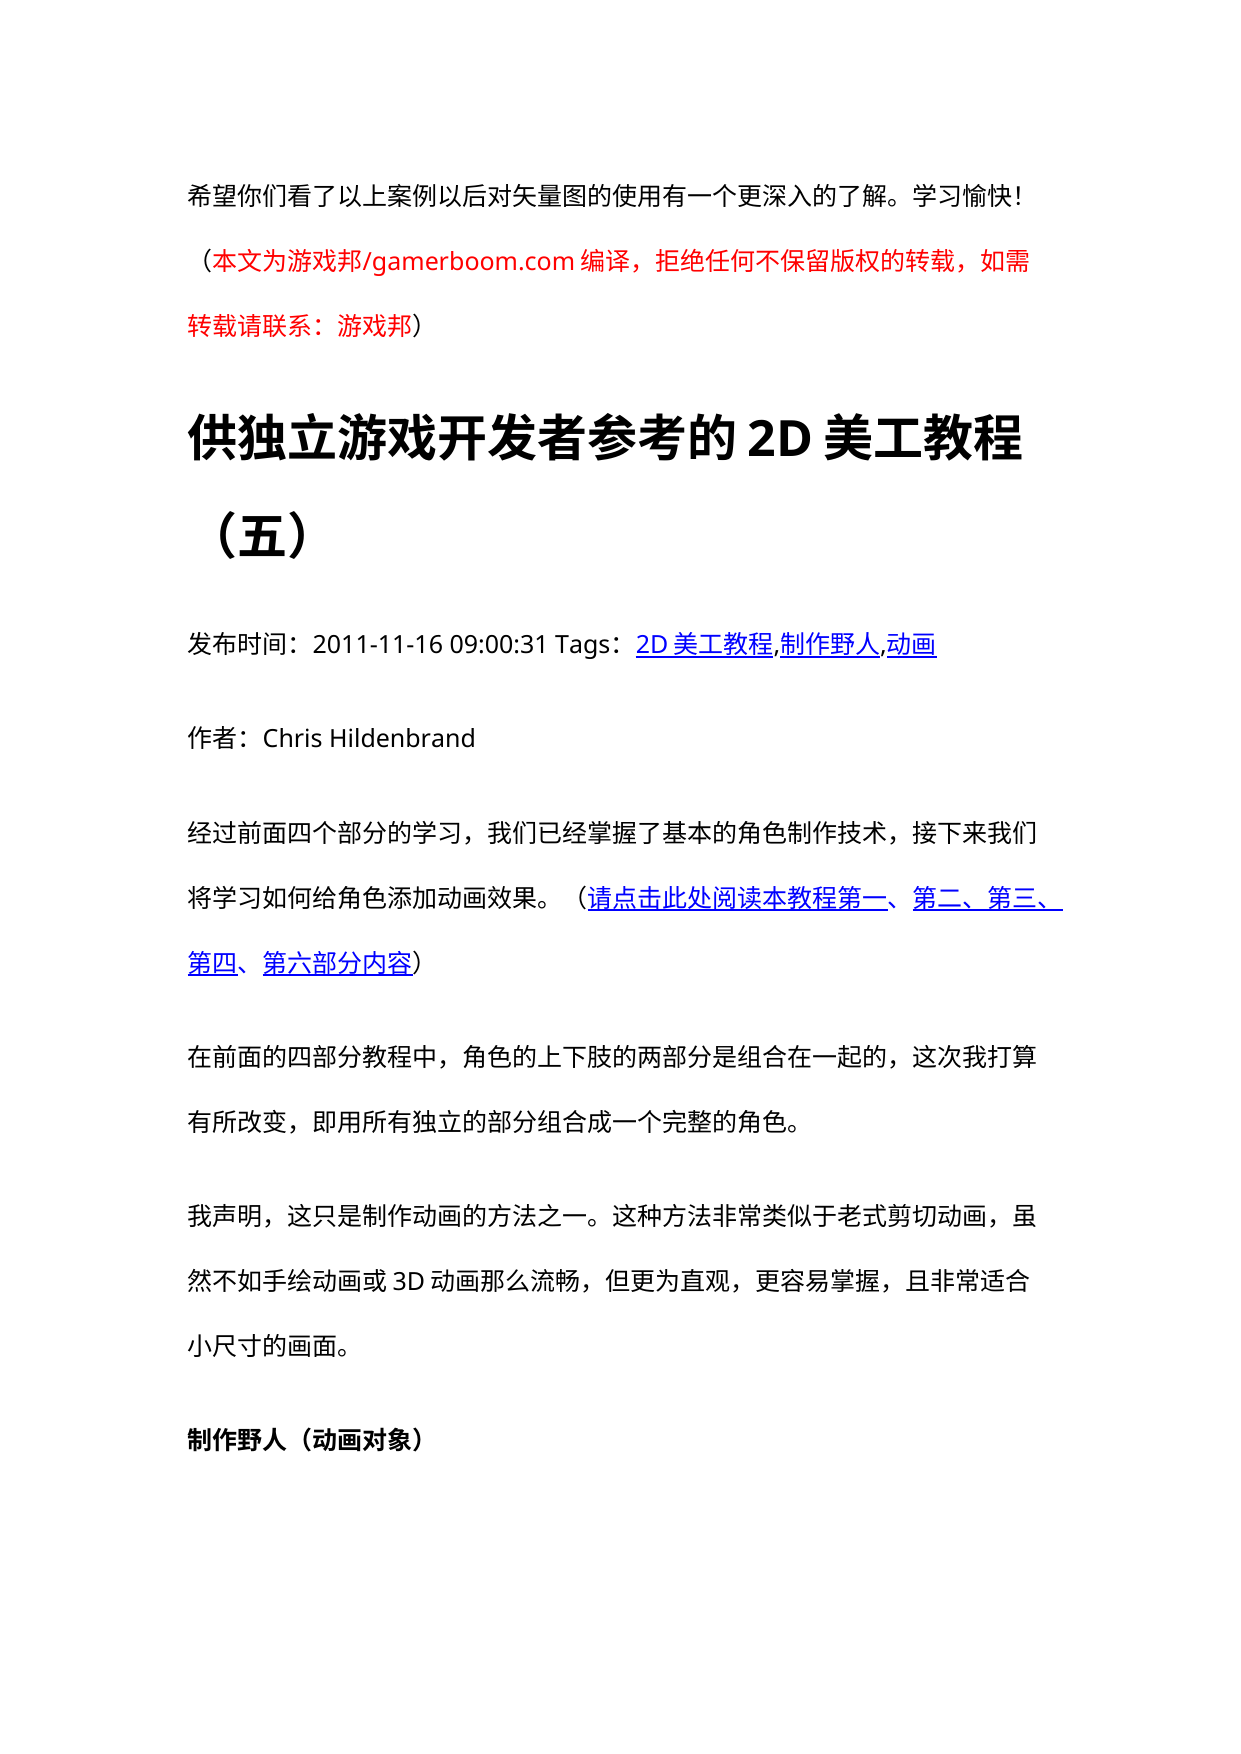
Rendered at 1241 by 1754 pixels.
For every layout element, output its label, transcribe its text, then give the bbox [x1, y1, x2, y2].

text 发布时间：2011-11-16 09:00:31 Tags：2D美工教程,制作野人,动画 [187, 610, 1053, 675]
text 在前面的四部分教程中，角色的上下肢的两部分是组合在一起的，这次我打算有所改变，即用所有独立的部分组合成一个完整的角色。 [187, 1023, 1053, 1153]
text 希望你们看了以上案例以后对矢量图的使用有一个更深入的了解。学习愉快！（本文为游戏邦/gamerboom.com编译，拒绝任何不保留版权的转载，如需转载请联系：游戏邦） [187, 162, 1053, 357]
text 经过前面四个部分的学习，我们已经掌握了基本的角色制作技术，接下来我们将学习如何给角色添加动画效果。（请点击此处阅读本教程第一、第二、第三、第四、第六部分内容） [187, 799, 1053, 994]
text 制作野人（动画对象） [187, 1406, 1053, 1471]
text 作者：Chris Hildenbrand [187, 704, 1053, 769]
text 我声明，这只是制作动画的方法之一。这种方法非常类似于老式剪切动画，虽然不如手绘动画或3D动画那么流畅，但更为直观，更容易掌握，且非常适合小尺寸的画面。 [187, 1182, 1053, 1377]
text 供独立游戏开发者参考的2D美工教程（五） [187, 386, 1053, 581]
